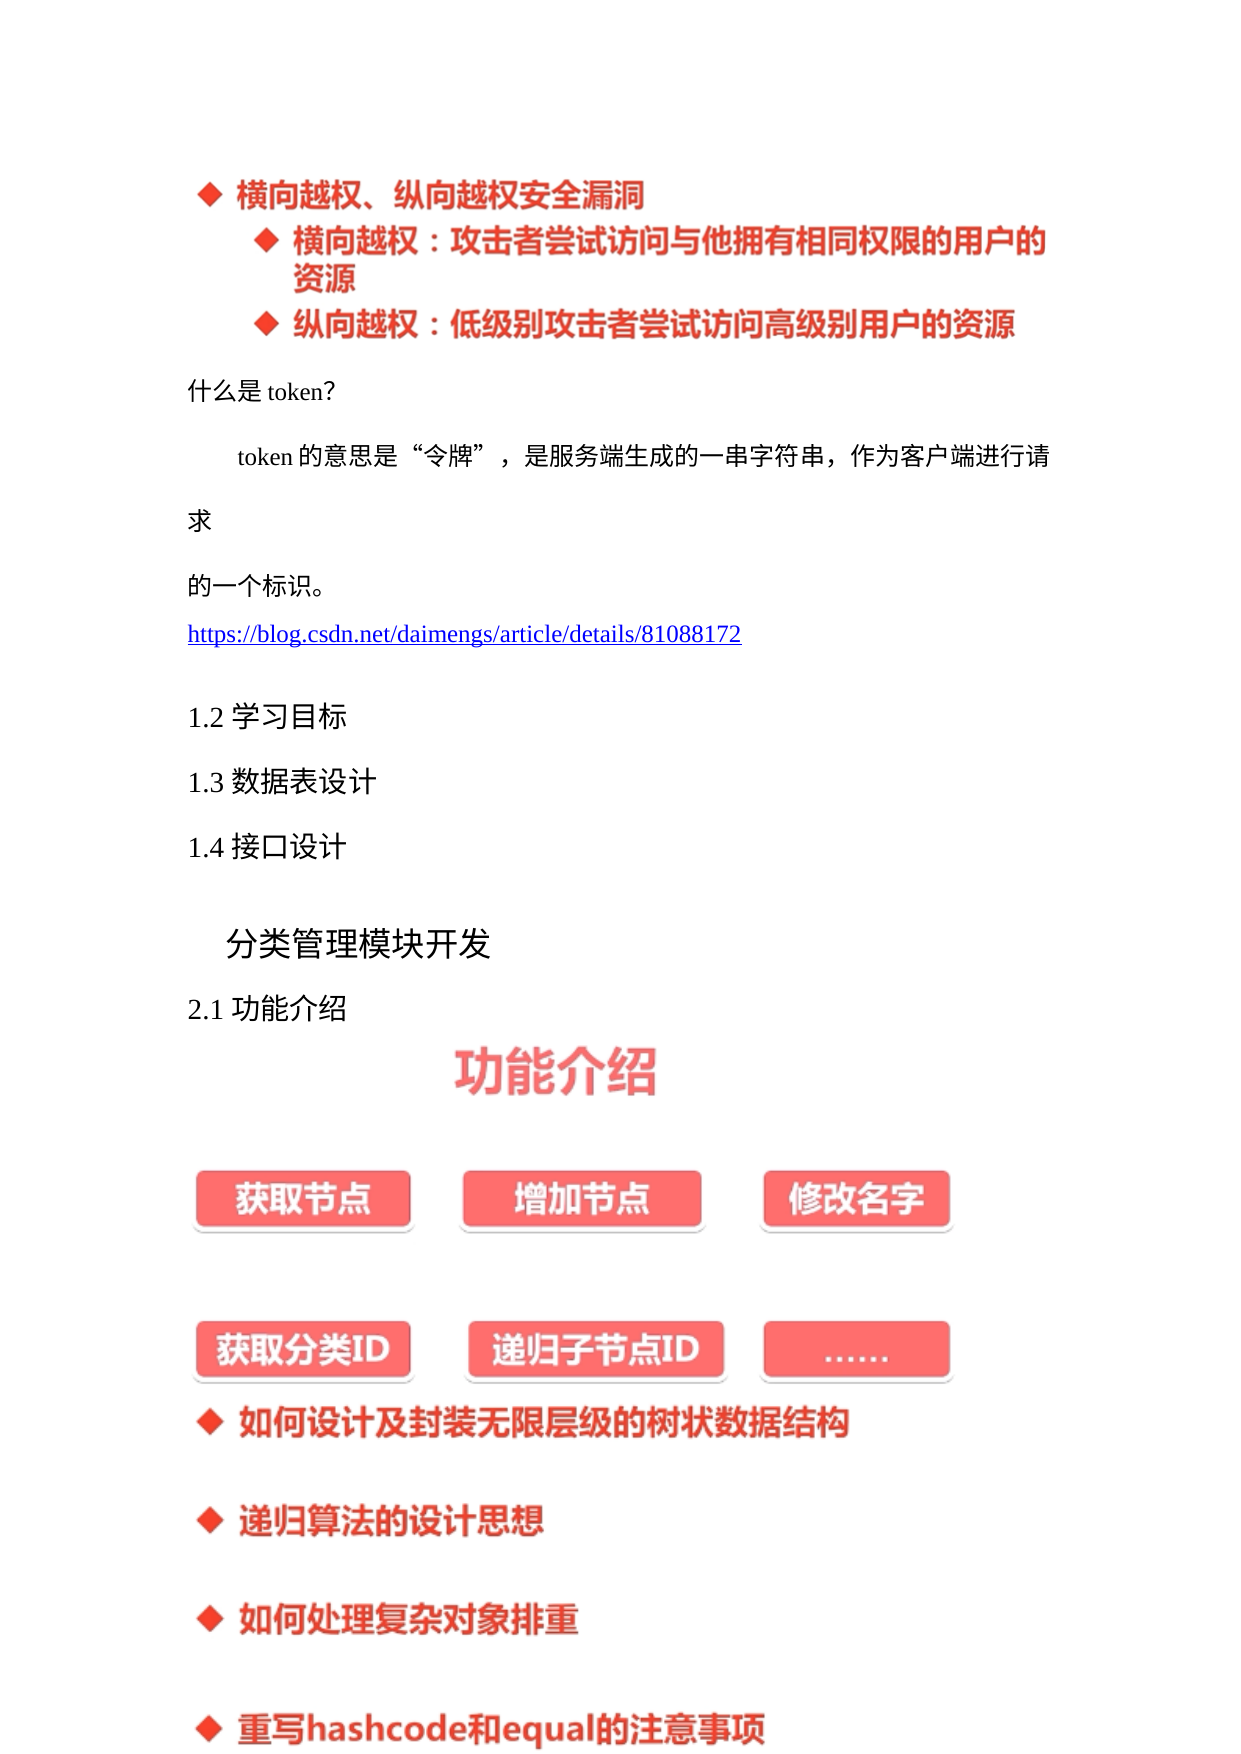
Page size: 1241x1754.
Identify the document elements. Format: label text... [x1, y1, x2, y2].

text 的一个标识。 [187, 552, 1053, 617]
text 什么是token？ [187, 357, 1053, 422]
subtitle 1.4 接口设计 [187, 812, 1053, 877]
subtitle 1.3 数据表设计 [187, 747, 1053, 812]
text https://blog.csdn.net/daimengs/article/details/81088172 [187, 617, 1053, 649]
picture [187, 162, 1053, 354]
picture [187, 1041, 960, 1754]
subtitle 2.1 功能介绍 [187, 974, 1053, 1039]
text token的意思是“令牌”，是服务端生成的一串字符串，作为客户端进行请求 [187, 422, 1053, 552]
subtitle 分类管理模块开发 [225, 909, 1053, 974]
subtitle 1.2 学习目标 [187, 682, 1053, 747]
